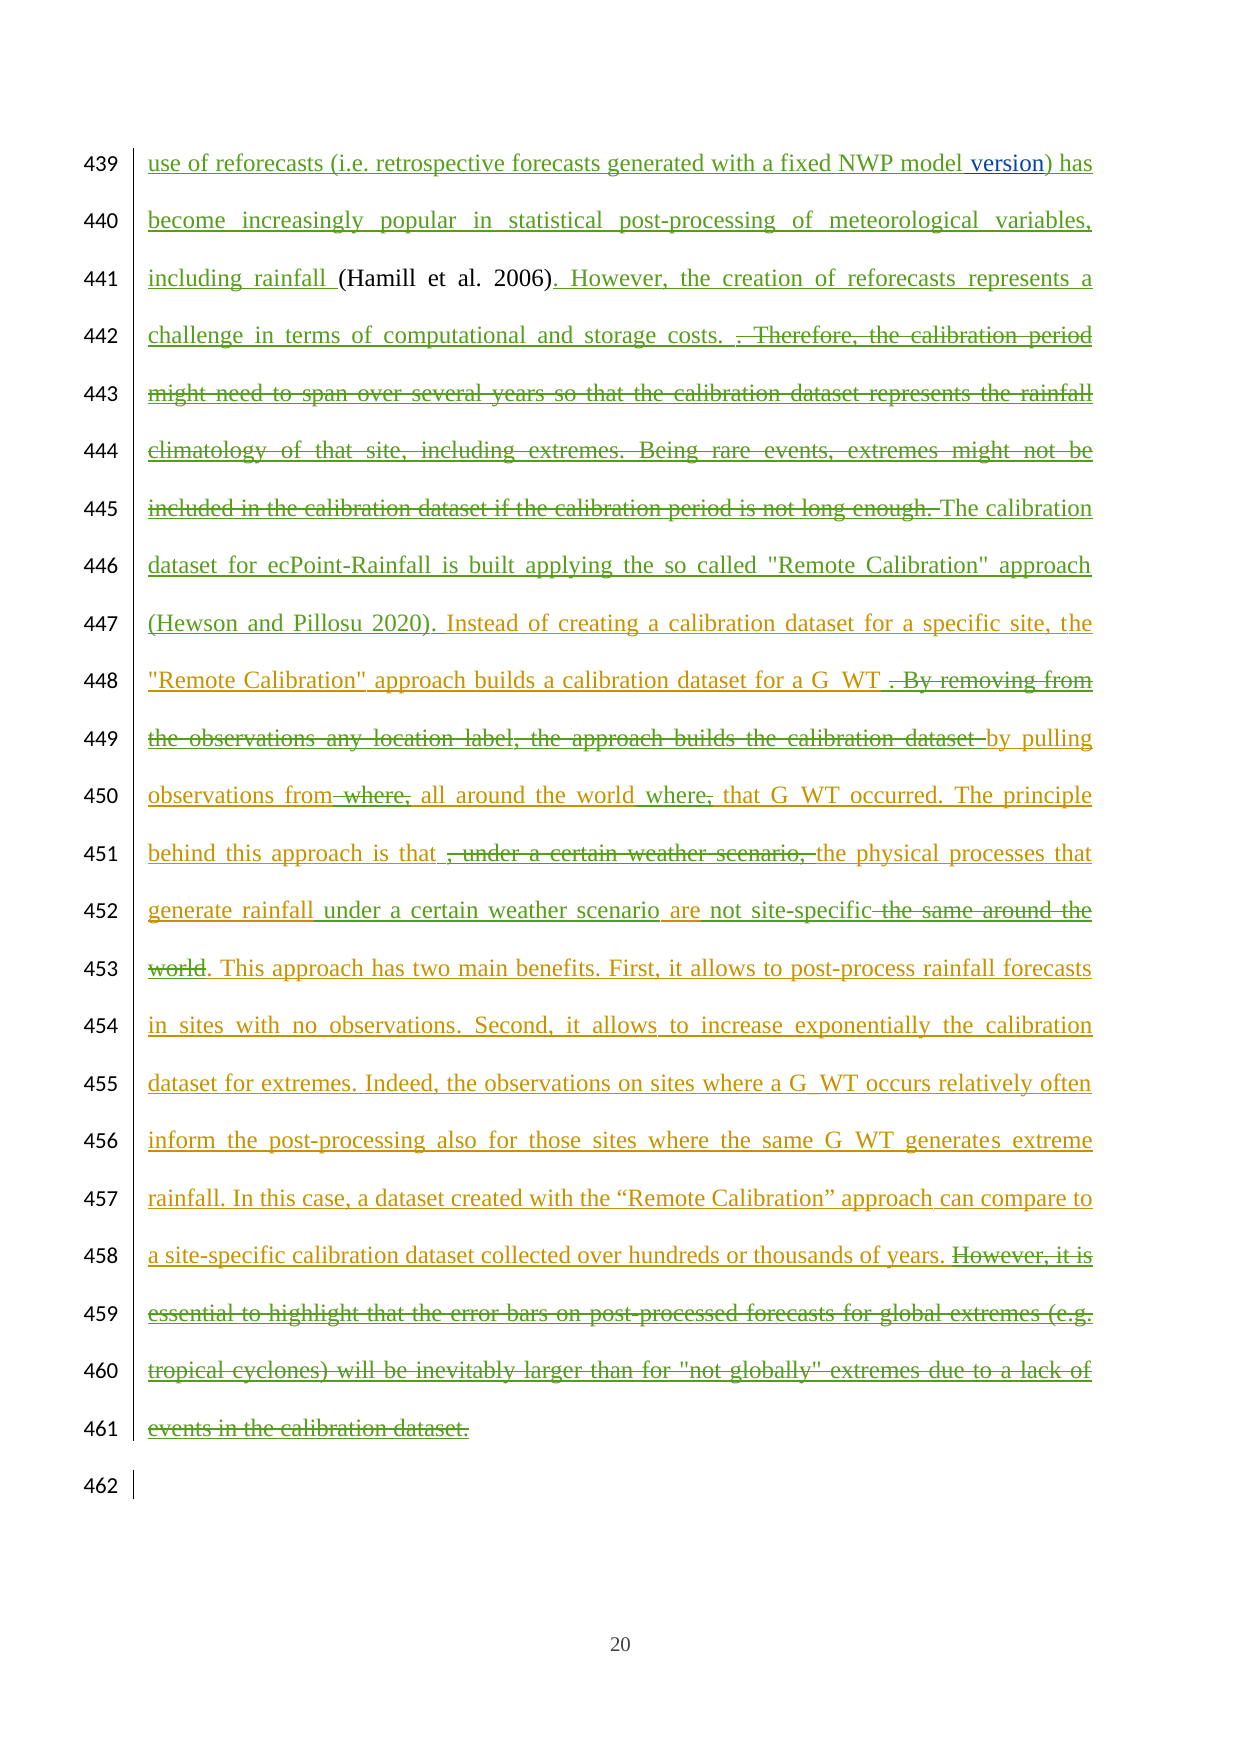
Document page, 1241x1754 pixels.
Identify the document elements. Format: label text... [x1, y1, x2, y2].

text (Hamill 2018)(Hamill et al. 2006) [148, 807, 1092, 863]
text (Hamill 2018)(Hamill et al. 2006) [148, 1094, 1092, 1150]
text (Hamill 2018)(Hamill et al. 2006) [148, 1382, 1092, 1441]
text (Hamill 2018)(Hamill et al. 2006) [148, 519, 1092, 575]
text (Hamill 2018)(Hamill et al. 2006) [148, 232, 1092, 393]
text (Hamill 2018)(Hamill et al. 2006) [148, 979, 1092, 1035]
text (Hamill 2018)(Hamill et al. 2006) [148, 921, 1092, 978]
text (Hamill 2018)(Hamill et al. 2006) [148, 1036, 1092, 1093]
text (Hamill 2018)(Hamill et al. 2006) [148, 462, 1092, 518]
text (Hamill 2018)(Hamill et al. 2006) [148, 577, 1092, 633]
text (Hamill 2018)(Hamill et al. 2006) [148, 1152, 1092, 1208]
text (Hamill 2018)(Hamill et al. 2006) [148, 1267, 1092, 1313]
text (Hamill 2018)(Hamill et al. 2006) [148, 404, 1092, 451]
text (Hamill 2018)(Hamill et al. 2006) [148, 634, 1092, 690]
text (Hamill 2018)(Hamill et al. 2006) [148, 749, 1092, 805]
text (Hamill 2018)(Hamill et al. 2006) [148, 864, 1092, 920]
text (Hamill 2018)(Hamill et al. 2006) [148, 1324, 1092, 1371]
text (Hamill 2018)(Hamill et al. 2006) [148, 1209, 1092, 1265]
text (Hamill 2018)(Hamill et al. 2006) [148, 174, 1092, 230]
text (Hamill 2018)(Hamill et al. 2006) [148, 691, 1092, 748]
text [148, 148, 1092, 173]
